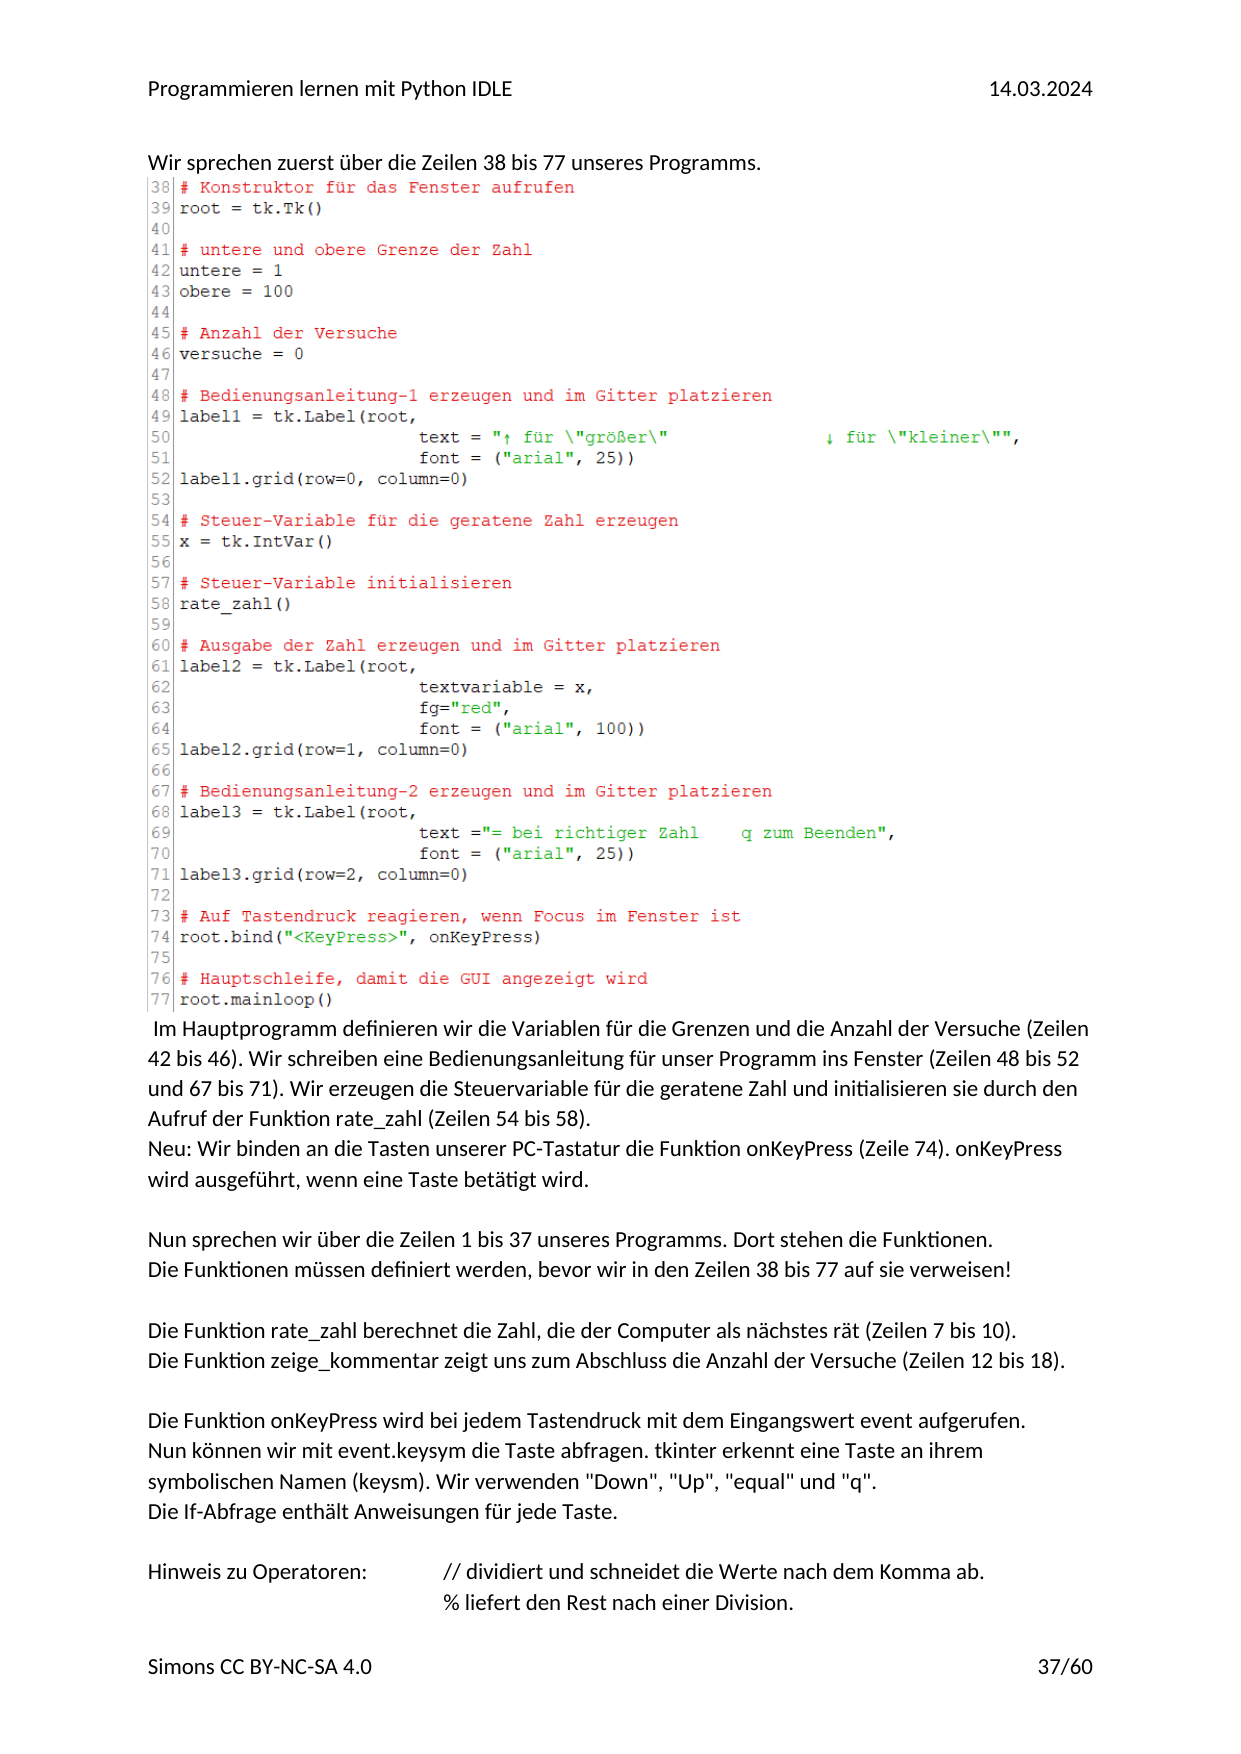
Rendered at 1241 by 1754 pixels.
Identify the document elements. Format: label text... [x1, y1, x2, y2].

text Nun sprechen wir über die Zeilen 1 bis 37 unseres Programms. Dort stehen die Funktionen. [148, 1225, 1092, 1253]
text Die Funktion zeige_kommentar zeigt uns zum Abschluss die Anzahl der Versuche (Zeilen 12 bis 18). [148, 1346, 1092, 1374]
picture [147, 177, 1093, 1012]
text Die Funktionen müssen definiert werden, bevor wir in den Zeilen 38 bis 77 auf sie verweisen! [148, 1255, 1092, 1283]
text % liefert den Rest nach einer Division. [148, 1588, 1092, 1616]
text Neu: Wir binden an die Tasten unserer PC-Tastatur die Funktion onKeyPress (Zeile 74). onKeyPress wird ausgeführt, wenn eine Taste betätigt wird. [148, 1134, 1092, 1193]
text Im Hauptprogramm definieren wir die Variablen für die Grenzen und die Anzahl der Versuche (Zeilen 42 bis 46). Wir schreiben eine Bedienungsanleitung für unser Programm ins Fenster (Zeilen 48 bis 52 und 67 bis 71). Wir erzeugen die Steuervariable für die geratene Zahl und initialisieren sie durch den Aufruf der Funktion rate_zahl (Zeilen 54 bis 58). [148, 1014, 1092, 1132]
text Hinweis zu Operatoren: // dividiert und schneidet die Werte nach dem Komma ab. [148, 1557, 1092, 1585]
text Wir sprechen zuerst über die Zeilen 38 bis 77 unseres Programms. [148, 148, 1092, 176]
text Die Funktion onKeyPress wird bei jedem Tastendruck mit dem Eingangswert event aufgerufen. [148, 1406, 1092, 1434]
text Die If-Abfrage enthält Anweisungen für jede Taste. [148, 1497, 1092, 1525]
text Die Funktion rate_zahl berechnet die Zahl, die der Computer als nächstes rät (Zeilen 7 bis 10). [148, 1316, 1092, 1344]
text Nun können wir mit event.keysym die Taste abfragen. tkinter erkennt eine Taste an ihrem symbolischen Namen (keysm). Wir verwenden "Down", "Up", "equal" und "q". [148, 1437, 1092, 1495]
